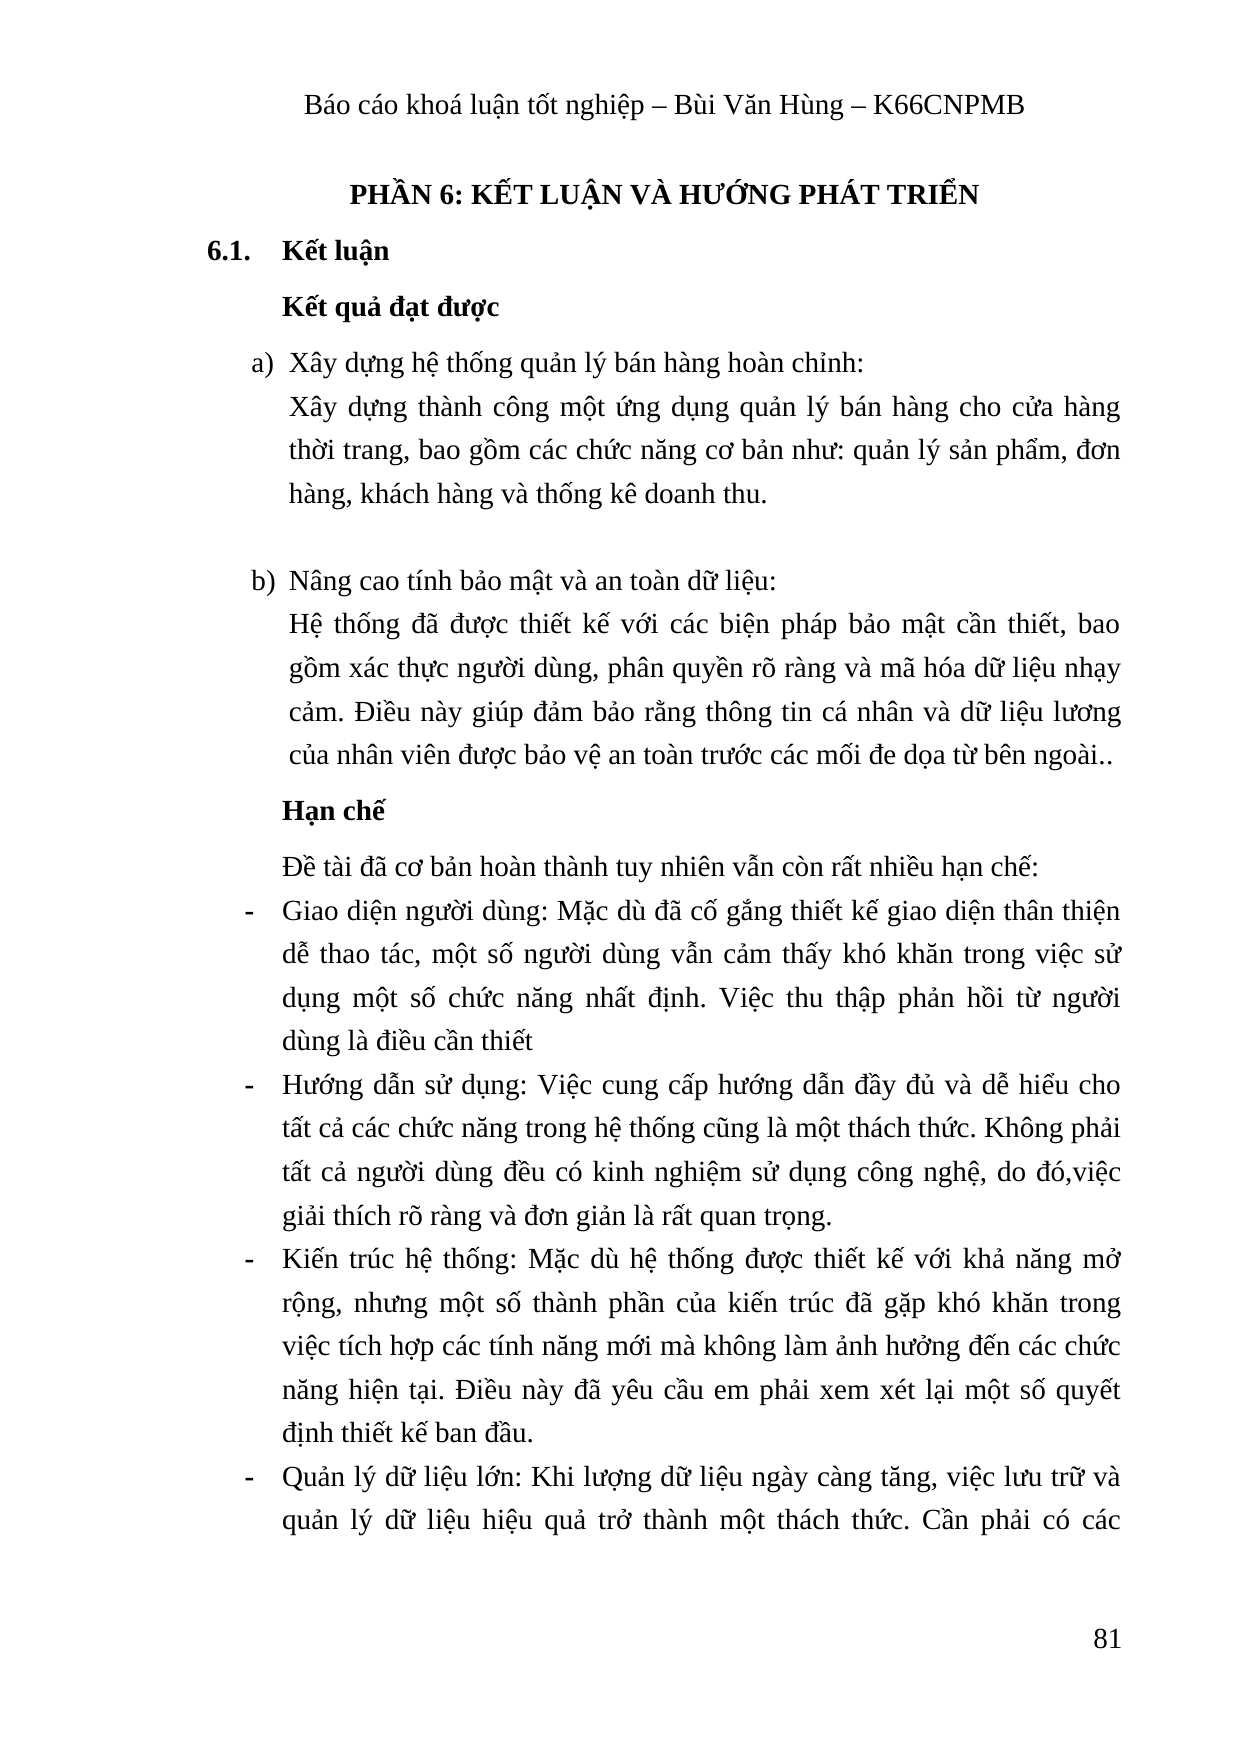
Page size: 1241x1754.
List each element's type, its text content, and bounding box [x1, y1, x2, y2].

list Kiến trúc hệ thống: Mặc dù hệ thống được thiết kế với khả năng mở rộng, nhưng một số thành phần của kiến trúc đã gặp khó khăn trong việc tích hợp các tính năng mới mà không làm ảnh hưởng đến các chức năng hiện tại. Điều này đã yêu cầu em phải xem xét lại một số quyết định thiết kế ban đầu. [244, 1241, 1122, 1449]
list Hướng dẫn sử dụng: Việc cung cấp hướng dẫn đầy đủ và dễ hiểu cho tất cả các chức năng trong hệ thống cũng là một thách thức. Không phải tất cả người dùng đều có kinh nghiệm sử dụng công nghệ, do đó,việc giải thích rõ ràng và đơn giản là rất quan trọng. [244, 1067, 1122, 1231]
text Hạn chế [244, 793, 1122, 827]
list Đề tài đã cơ bản hoàn thành tuy nhiên vẫn còn rất nhiều hạn chế: [282, 849, 1122, 883]
list Giao diện người dùng: Mặc dù đã cố gắng thiết kế giao diện thân thiện dễ thao tác, một số người dùng vẫn cảm thấy khó khăn trong việc sử dụng một số chức năng nhất định. Việc thu thập phản hồi từ người dùng là điều cần thiết [244, 893, 1122, 1057]
list Xây dựng thành công một ứng dụng quản lý bán hàng cho cửa hàng thời trang, bao gồm các chức năng cơ bản như: quản lý sản phẩm, đơn hàng, khách hàng và thống kê doanh thu. [289, 389, 1122, 509]
list Xây dựng hệ thống quản lý bán hàng hoàn chỉnh: [251, 345, 1122, 379]
text Kết quả đạt được [207, 289, 1122, 323]
list Nâng cao tính bảo mật và an toàn dữ liệu: [251, 563, 1122, 597]
subtitle 6.1. Kết luận [207, 233, 1122, 267]
subtitle PHẦN 6: KẾT LUẬN VÀ HƯỚNG PHÁT TRIỂN [207, 177, 1122, 211]
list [244, 1459, 1122, 1536]
list Hệ thống đã được thiết kế với các biện pháp bảo mật cần thiết, bao gồm xác thực người dùng, phân quyền rõ ràng và mã hóa dữ liệu nhạy cảm. Điều này giúp đảm bảo rằng thông tin cá nhân và dữ liệu lương của nhân viên được bảo vệ an toàn trước các mối đe dọa từ bên ngoài.. [289, 607, 1122, 771]
